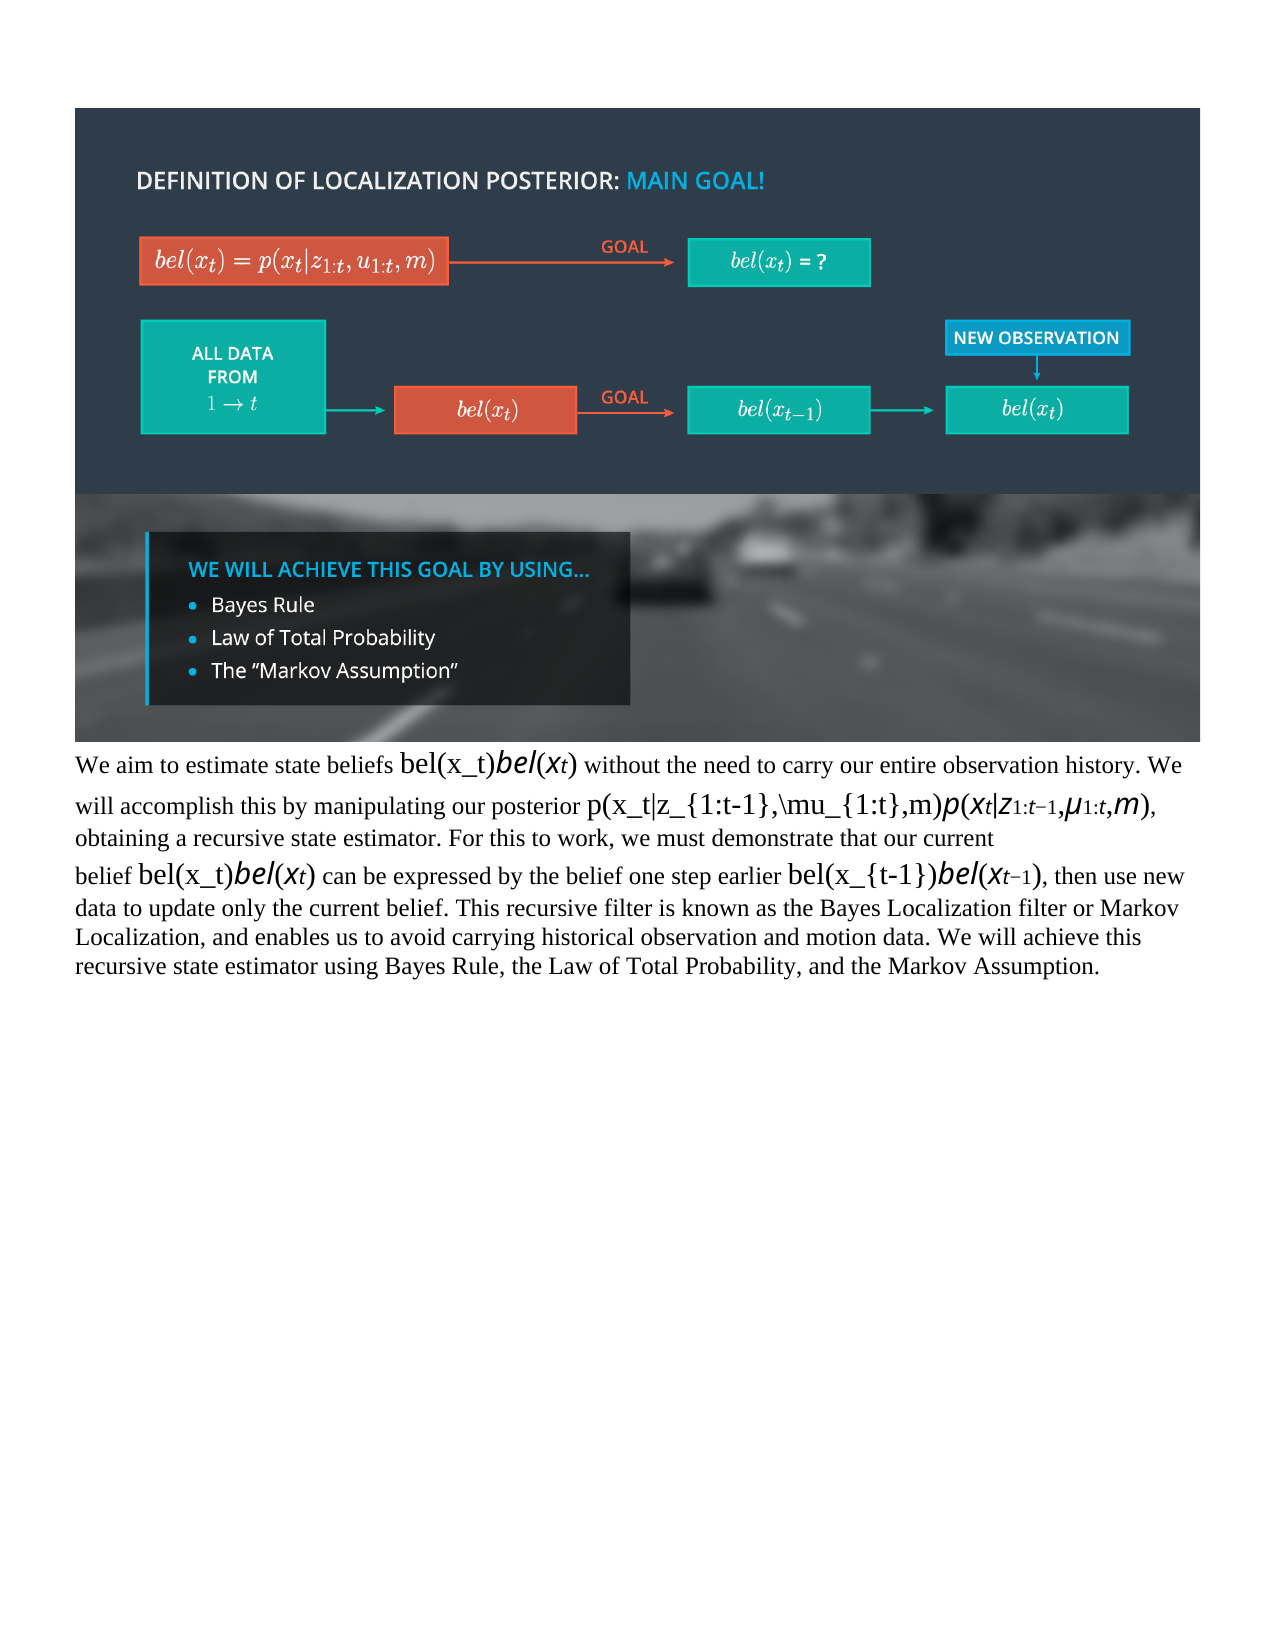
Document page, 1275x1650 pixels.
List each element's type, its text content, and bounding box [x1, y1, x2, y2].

text We aim to estimate state beliefs bel(x_t)bel(xt​) without the need to carry our entire observation history. We will accomplish this by manipulating our posterior p(x_t|z_{1:t-1},\mu_{1:t},m)p(xt​∣z1:t−1​,μ1:t​,m), obtaining a recursive state estimator. For this to work, we must demonstrate that our current belief bel(x_t)bel(xt​) can be expressed by the belief one step earlier bel(x_{t-1})bel(xt−1​), then use new data to update only the current belief. This recursive filter is known as the Bayes Localization filter or Markov Localization, and enables us to avoid carrying historical observation and motion data. We will achieve this recursive state estimator using Bayes Rule, the Law of Total Probability, and the Markov Assumption. [75, 742, 1200, 979]
picture [75, 108, 1200, 742]
